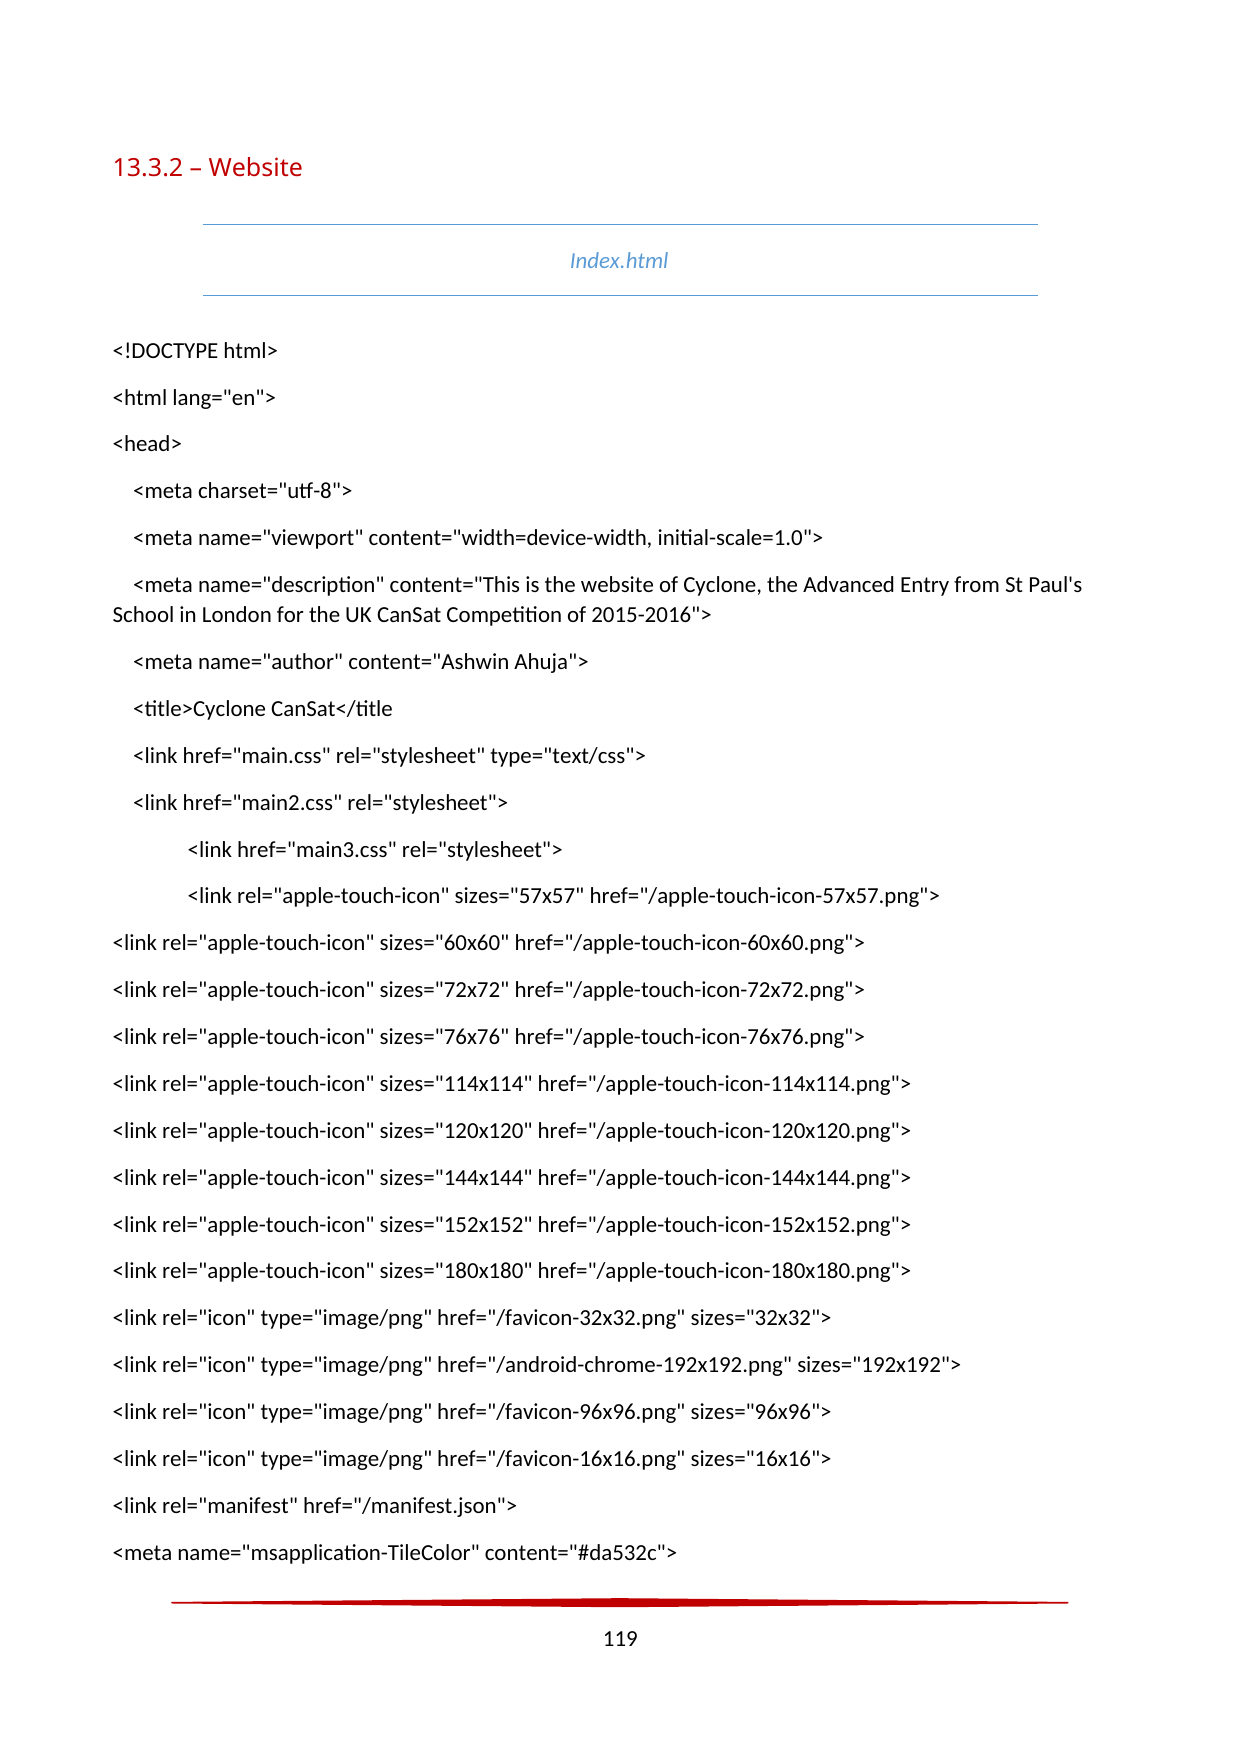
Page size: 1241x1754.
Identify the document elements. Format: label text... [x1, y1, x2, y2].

text <link rel="apple-touch-icon" sizes="152x152" href="/apple-touch-icon-152x152.png"> [112, 1210, 1128, 1238]
text <link rel="apple-touch-icon" sizes="76x76" href="/apple-touch-icon-76x76.png"> [112, 1022, 1128, 1050]
text <link rel="apple-touch-icon" sizes="180x180" href="/apple-touch-icon-180x180.png"> [112, 1257, 1128, 1284]
text <link href="main3.css" rel="stylesheet"> [112, 835, 1128, 863]
text <link rel="manifest" href="/manifest.json"> [112, 1491, 1128, 1519]
text <!DOCTYPE html> [112, 336, 1128, 364]
text <link rel="apple-touch-icon" sizes="144x144" href="/apple-touch-icon-144x144.png"> [112, 1163, 1128, 1191]
text Index.html [202, 225, 1038, 296]
text <link rel="apple-touch-icon" sizes="57x57" href="/apple-touch-icon-57x57.png"> [112, 882, 1128, 909]
text <meta name="msapplication-TileColor" content="#da532c"> [112, 1538, 1128, 1566]
text <link rel="icon" type="image/png" href="/favicon-96x96.png" sizes="96x96"> [112, 1397, 1128, 1425]
text <link rel="icon" type="image/png" href="/android-chrome-192x192.png" sizes="192x192"> [112, 1350, 1128, 1378]
text <meta name="author" content="Ashwin Ahuja"> [112, 647, 1128, 675]
text <link rel="icon" type="image/png" href="/favicon-16x16.png" sizes="16x16"> [112, 1444, 1128, 1472]
text <link href="main2.css" rel="stylesheet"> [112, 788, 1128, 816]
text <meta name="viewport" content="width=device-width, initial-scale=1.0"> [112, 523, 1128, 551]
text <head> [112, 429, 1128, 457]
subtitle 13.3.2 – Website [112, 150, 1128, 184]
text <link rel="apple-touch-icon" sizes="72x72" href="/apple-touch-icon-72x72.png"> [112, 975, 1128, 1003]
text <meta name="description" content="This is the website of Cyclone, the Advanced Entry from St Paul's School in London for the UK CanSat Competition of 2015-2016"> [112, 570, 1128, 628]
text <title>Cyclone CanSat</title [112, 694, 1128, 722]
text <link href="main.css" rel="stylesheet" type="text/css"> [112, 741, 1128, 769]
text <link rel="apple-touch-icon" sizes="60x60" href="/apple-touch-icon-60x60.png"> [112, 928, 1128, 956]
text <meta charset="utf-8"> [112, 476, 1128, 504]
text <link rel="apple-touch-icon" sizes="120x120" href="/apple-touch-icon-120x120.png"> [112, 1116, 1128, 1144]
text <link rel="apple-touch-icon" sizes="114x114" href="/apple-touch-icon-114x114.png"> [112, 1069, 1128, 1097]
text <html lang="en"> [112, 383, 1128, 411]
text <link rel="icon" type="image/png" href="/favicon-32x32.png" sizes="32x32"> [112, 1303, 1128, 1331]
